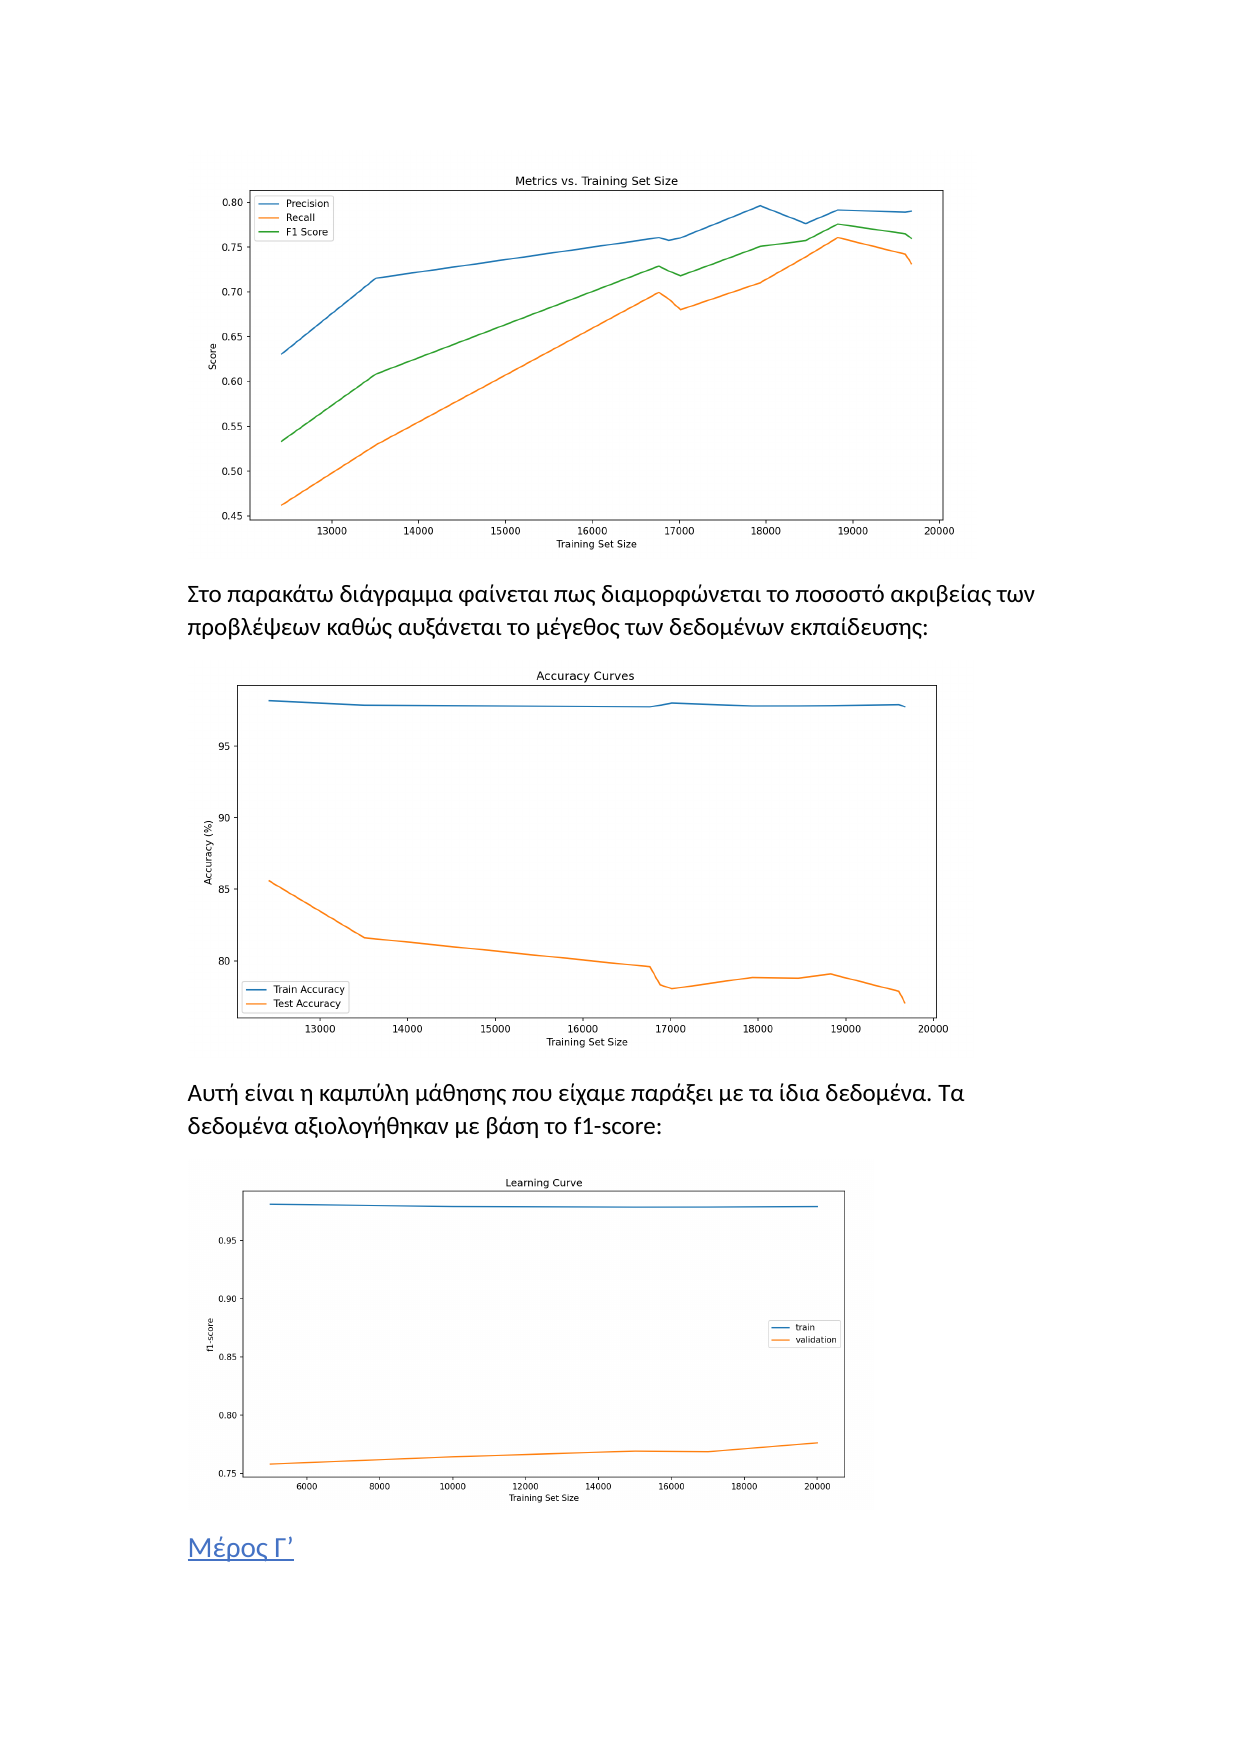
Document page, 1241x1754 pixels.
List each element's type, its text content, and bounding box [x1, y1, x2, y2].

text Αυτή είναι η καμπύλη μάθησης που είχαμε παράξει με τα ίδια δεδομένα. Τα δεδομένα αξιολογήθηκαν με βάση το f1-score: [187, 1077, 1053, 1140]
picture [187, 150, 978, 559]
text Μέρος Γ’ [187, 1529, 1053, 1564]
picture [187, 1159, 874, 1510]
text Στο παρακάτω διάγραμμα φαίνεται πως διαμορφώνεται το ποσοστό ακριβείας των προβλέψεων καθώς αυξάνεται το μέγεθος των δεδομένων εκπαίδευσης: [187, 578, 1053, 641]
picture [187, 660, 974, 1058]
